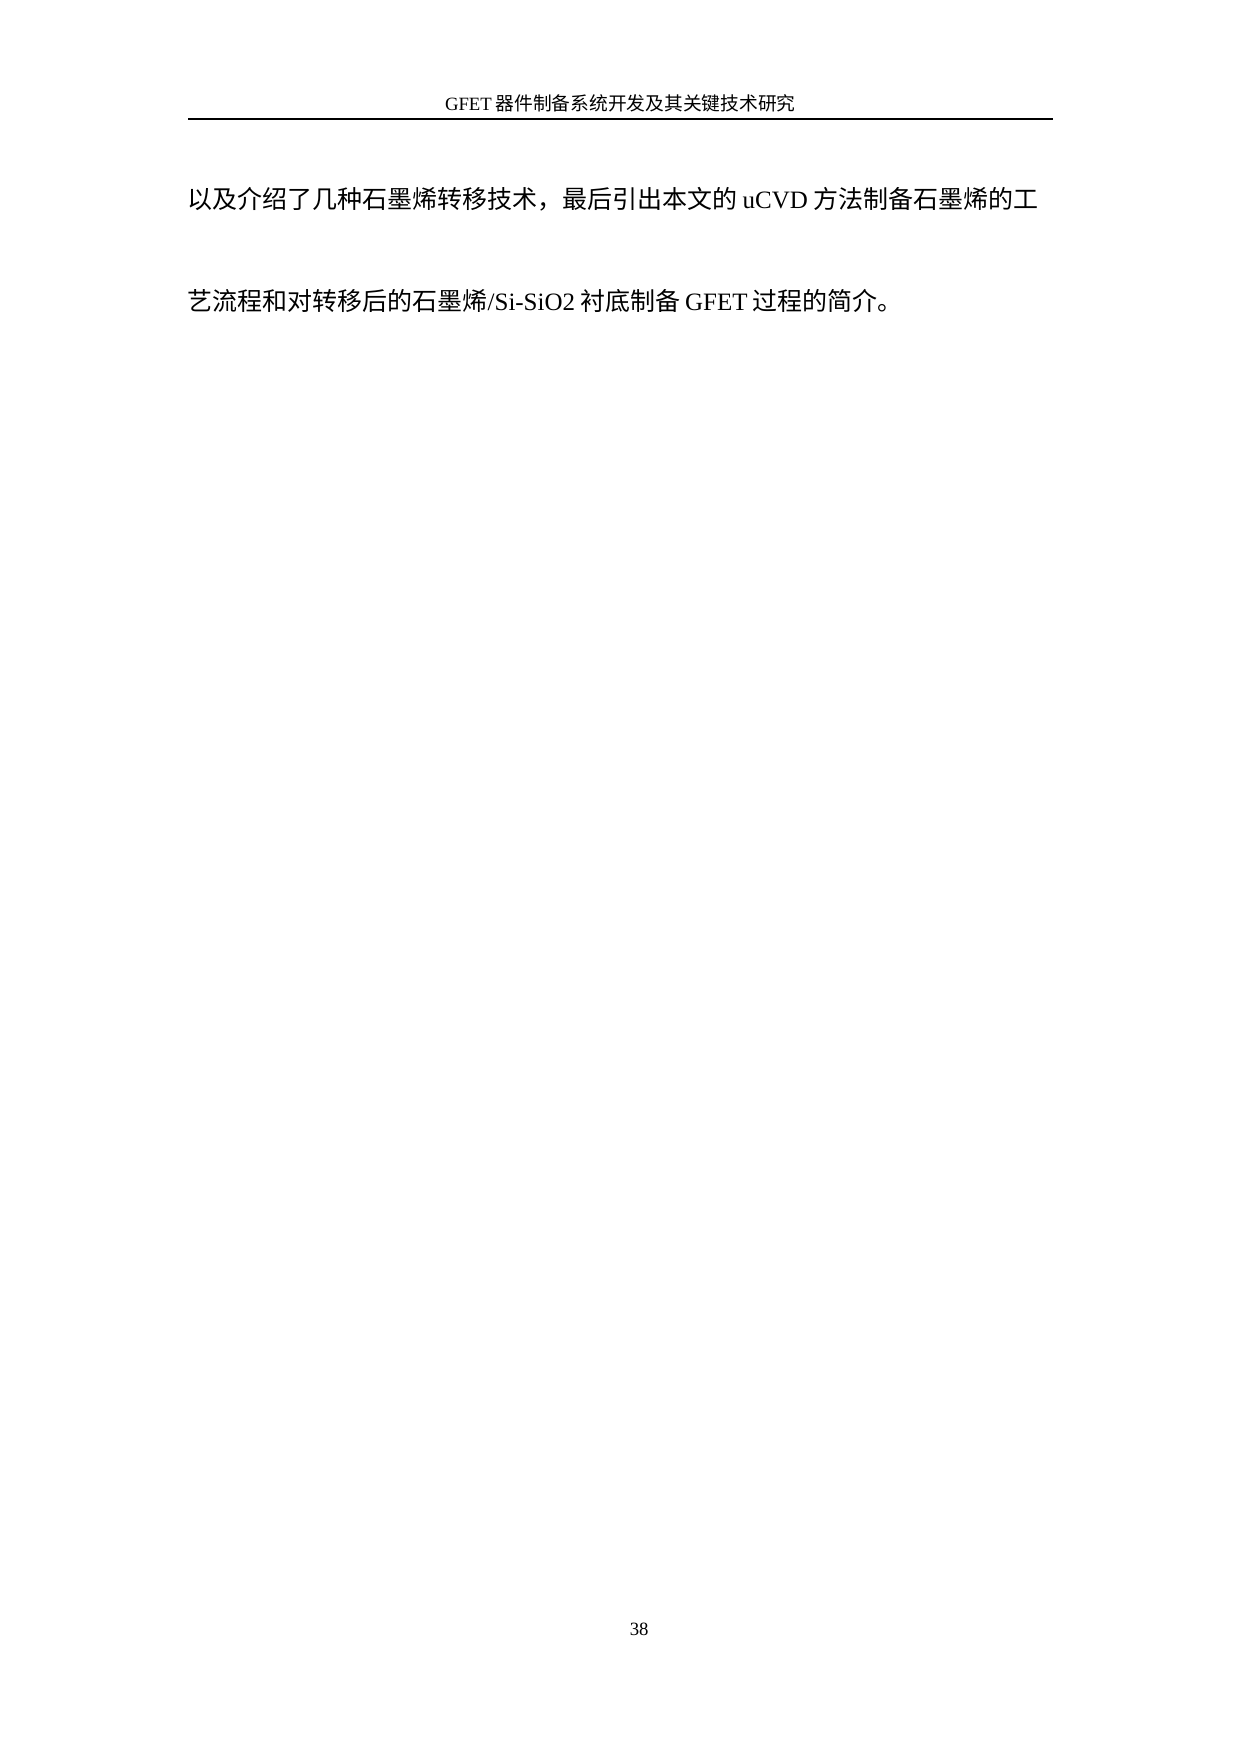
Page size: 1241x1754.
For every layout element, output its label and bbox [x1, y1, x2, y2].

text [187, 164, 1053, 334]
